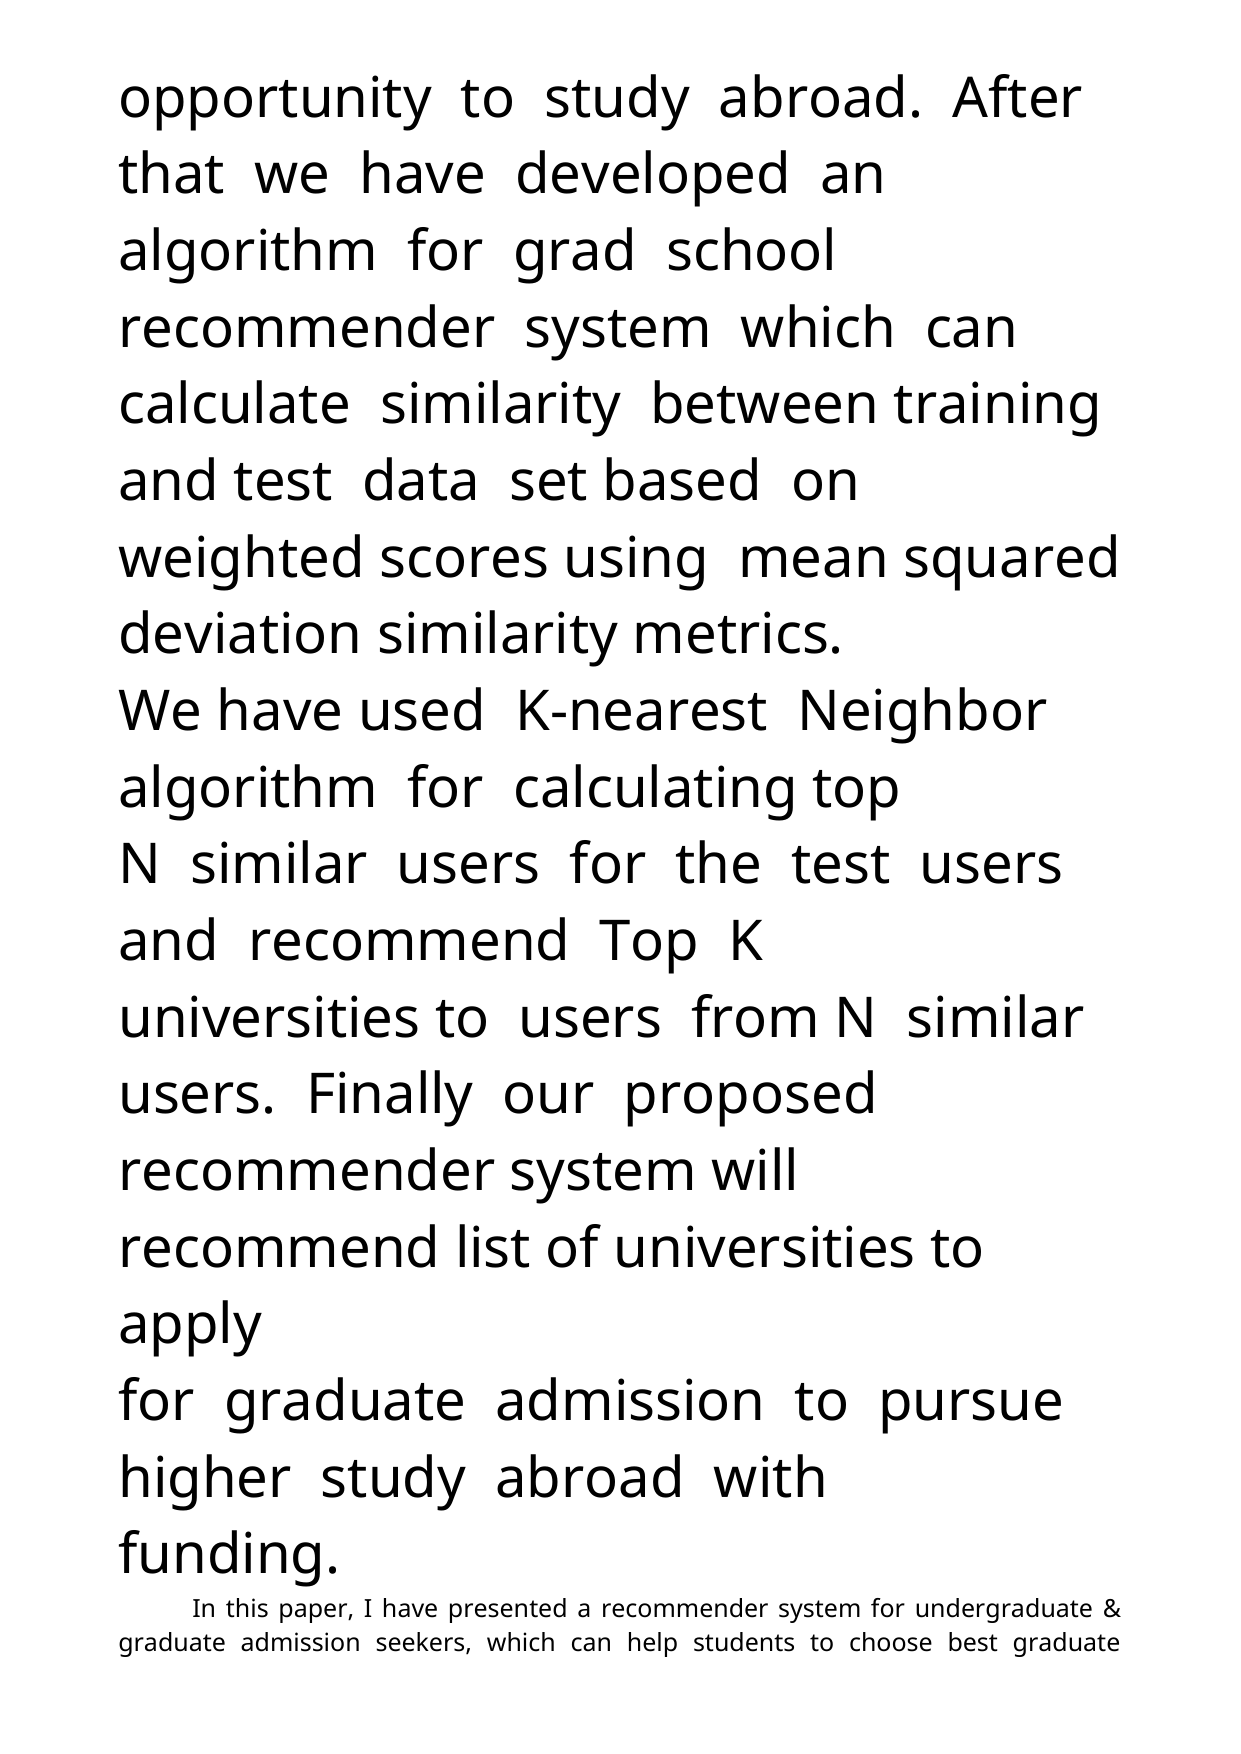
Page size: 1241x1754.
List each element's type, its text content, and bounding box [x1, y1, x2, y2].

text algorithm for grad school recommender system which can [118, 211, 1122, 364]
text recommender system will recommend list of universities to apply [118, 1131, 1122, 1361]
text N similar users for the test users and recommend Top K [118, 824, 1122, 977]
text We have used K-nearest Neighbor algorithm for calculating top [118, 671, 1122, 824]
text opportunity to study abroad. After that we have developed an [118, 57, 1122, 211]
text weighted scores using mean squared deviation similarity metrics. [118, 517, 1122, 671]
text for graduate admission to pursue higher study abroad with [118, 1361, 1122, 1514]
text funding. [118, 1514, 1122, 1591]
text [118, 1591, 1122, 1659]
text universities to users from N similar users. Finally our proposed [118, 977, 1122, 1131]
text calculate similarity between training and test data set based on [118, 364, 1122, 517]
